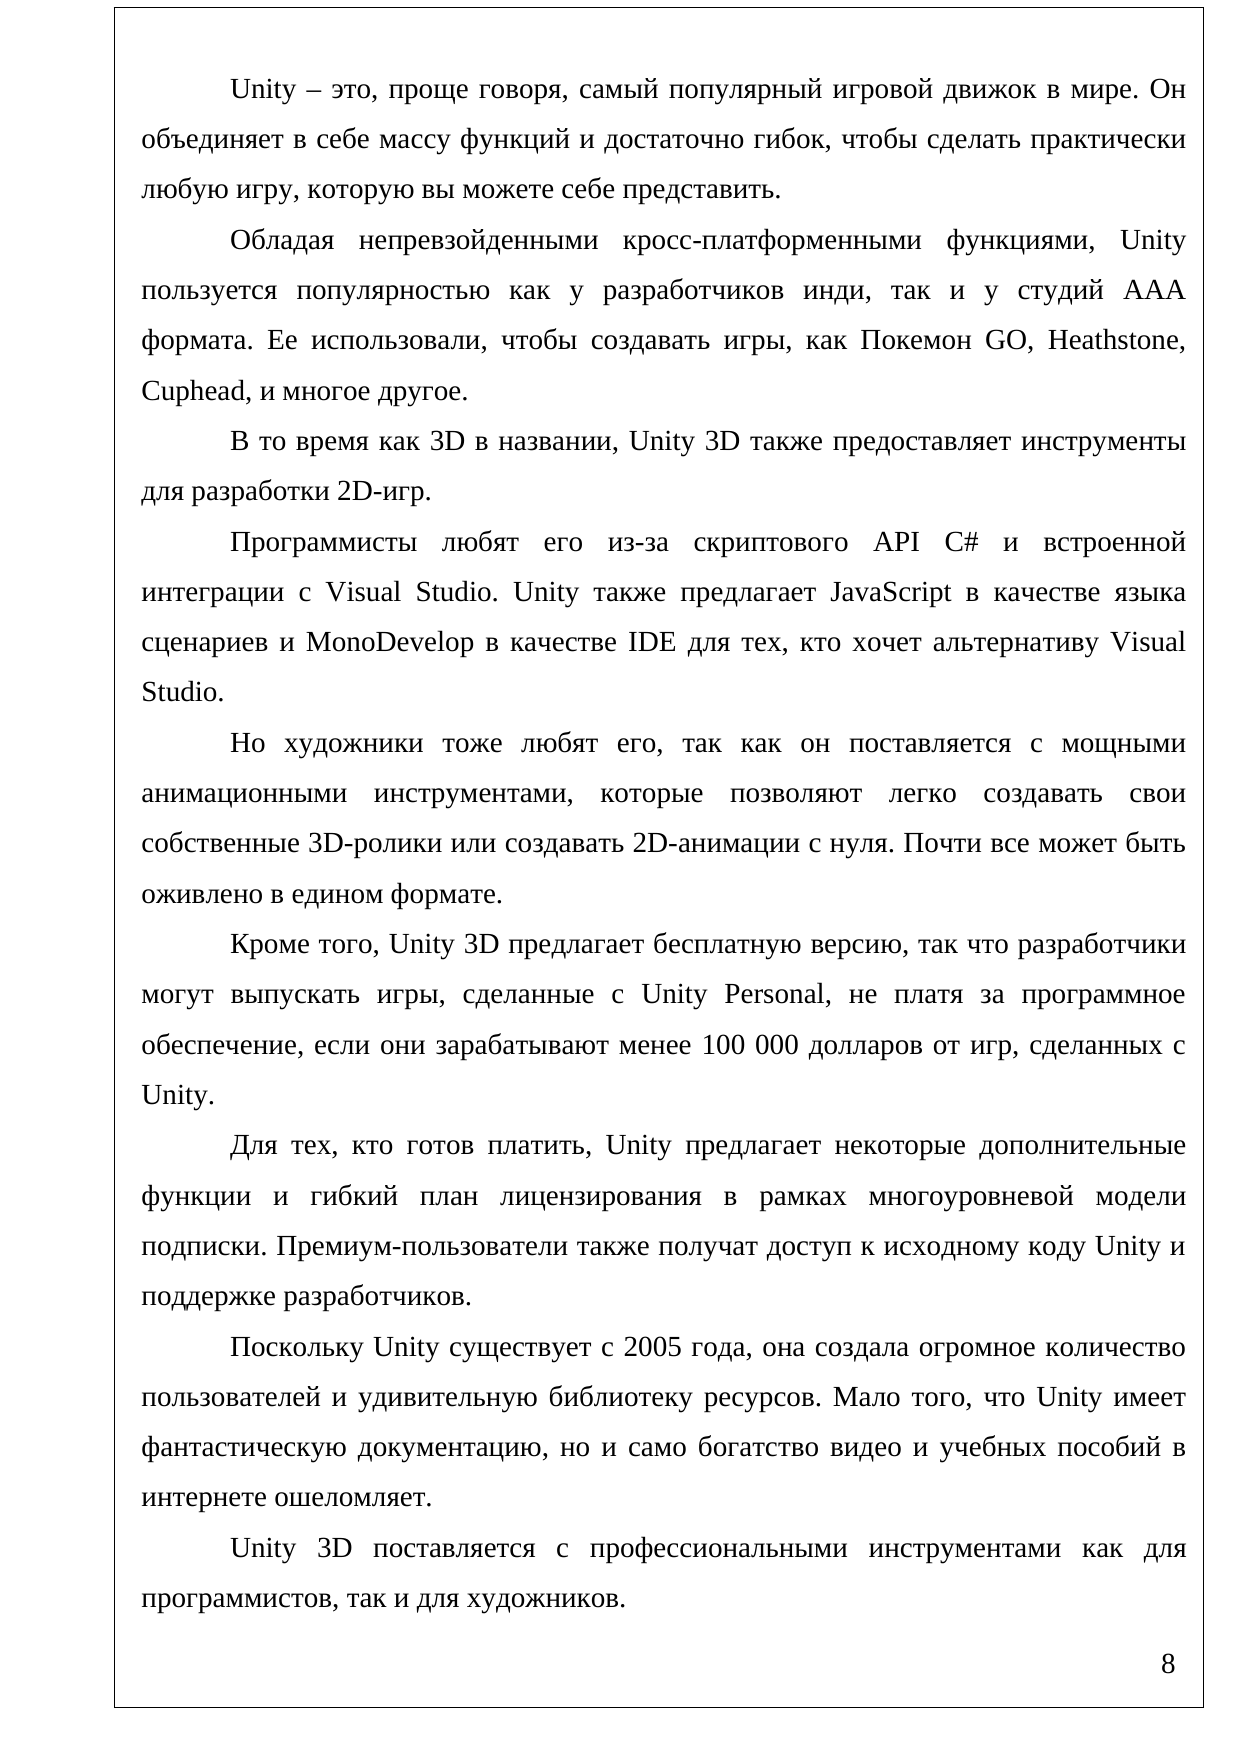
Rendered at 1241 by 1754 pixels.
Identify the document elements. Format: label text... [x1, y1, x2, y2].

text Кроме того, Unity 3D предлагает бесплатную версию, так что разработчики могут выпускать игры, сделанные с Unity Personal, не платя за программное обеспечение, если они зарабатывают менее 100 000 долларов от игр, сделанных с Unity. [141, 926, 1187, 1111]
text Программисты любят его из-за скриптового API C# и встроенной интеграции с Visual Studio. Unity также предлагает JavaScript в качестве языка сценариев и MonoDevelop в качестве IDE для тех, кто хочет альтернативу Visual Studio. [141, 524, 1187, 708]
text Для тех, кто готов платить, Unity предлагает некоторые дополнительные функции и гибкий план лицензирования в рамках многоуровневой модели подписки. Премиум-пользователи также получат доступ к исходному коду Unity и поддержке разработчиков. [141, 1127, 1187, 1312]
text Unity 3D поставляется с профессиональными инструментами как для программистов, так и для художников. [141, 1530, 1187, 1614]
text Обладая непревзойденными кросс-платформенными функциями, Unity пользуется популярностью как у разработчиков инди, так и у студий AAA формата. Ее использовали, чтобы создавать игры, как Покемон GO, Heathstone, Cuphead, и многое другое. [141, 222, 1187, 406]
text Но художники тоже любят его, так как он поставляется с мощными анимационными инструментами, которые позволяют легко создавать свои собственные 3D-ролики или создавать 2D-анимации с нуля. Почти все может быть оживлено в едином формате. [141, 725, 1187, 909]
text Поскольку Unity существует с 2005 года, она создала огромное количество пользователей и удивительную библиотеку ресурсов. Мало того, что Unity имеет фантастическую документацию, но и само богатство видео и учебных пособий в интернете ошеломляет. [141, 1329, 1187, 1513]
text В то время как 3D в названии, Unity 3D также предоставляет инструменты для разработки 2D-игр. [141, 423, 1187, 507]
text Unity – это, проще говоря, самый популярный игровой движок в мире. Он объединяет в себе массу функций и достаточно гибок, чтобы сделать практически любую игру, которую вы можете себе представить. [141, 71, 1187, 205]
